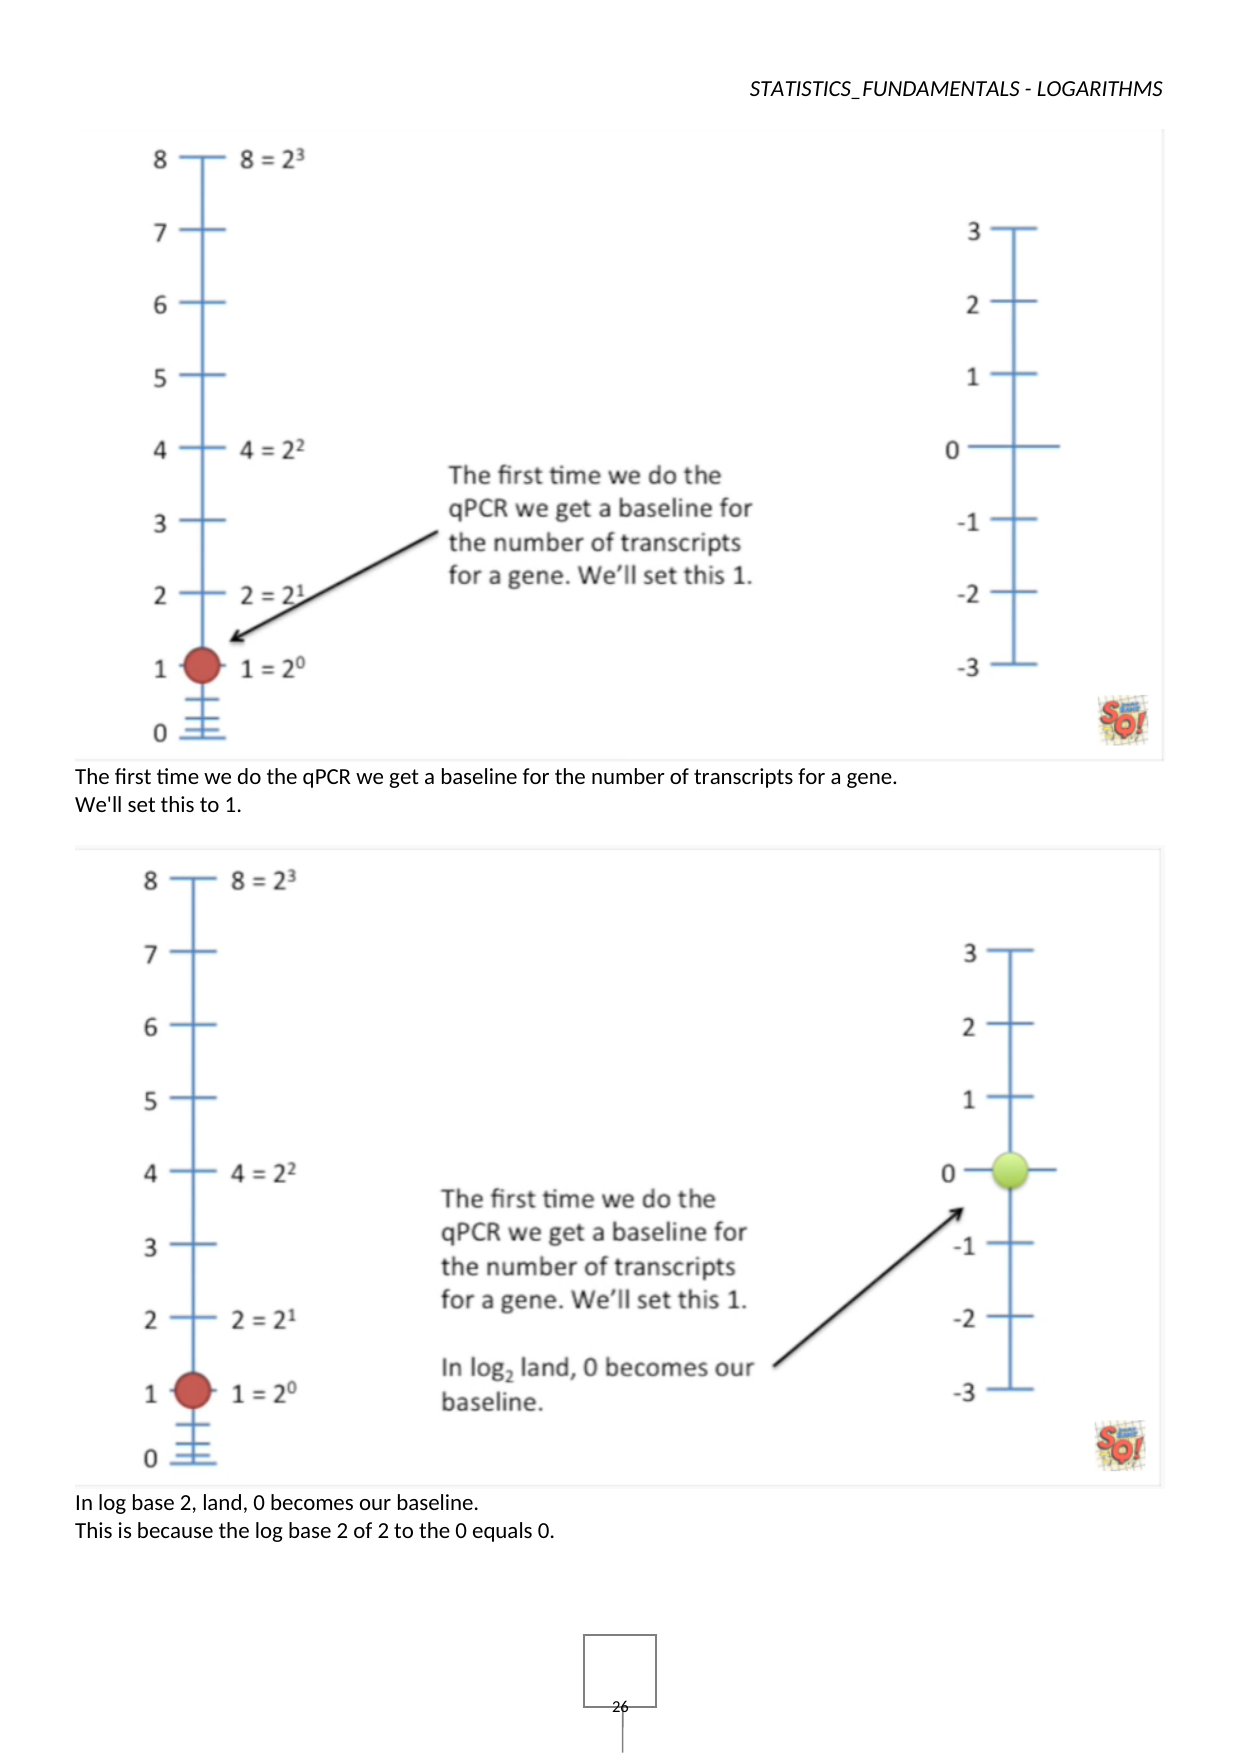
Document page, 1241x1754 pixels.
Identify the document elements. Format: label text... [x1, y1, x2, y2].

picture [75, 129, 1166, 762]
text We'll set this to 1. [75, 790, 1165, 818]
text In log base 2, land, 0 becomes our baseline. [75, 1489, 1165, 1517]
picture [75, 845, 1166, 1489]
text The first time we do the qPCR we get a baseline for the number of transcripts for a gene. [75, 762, 1165, 790]
text This is because the log base 2 of 2 to the 0 equals 0. [75, 1517, 1165, 1544]
